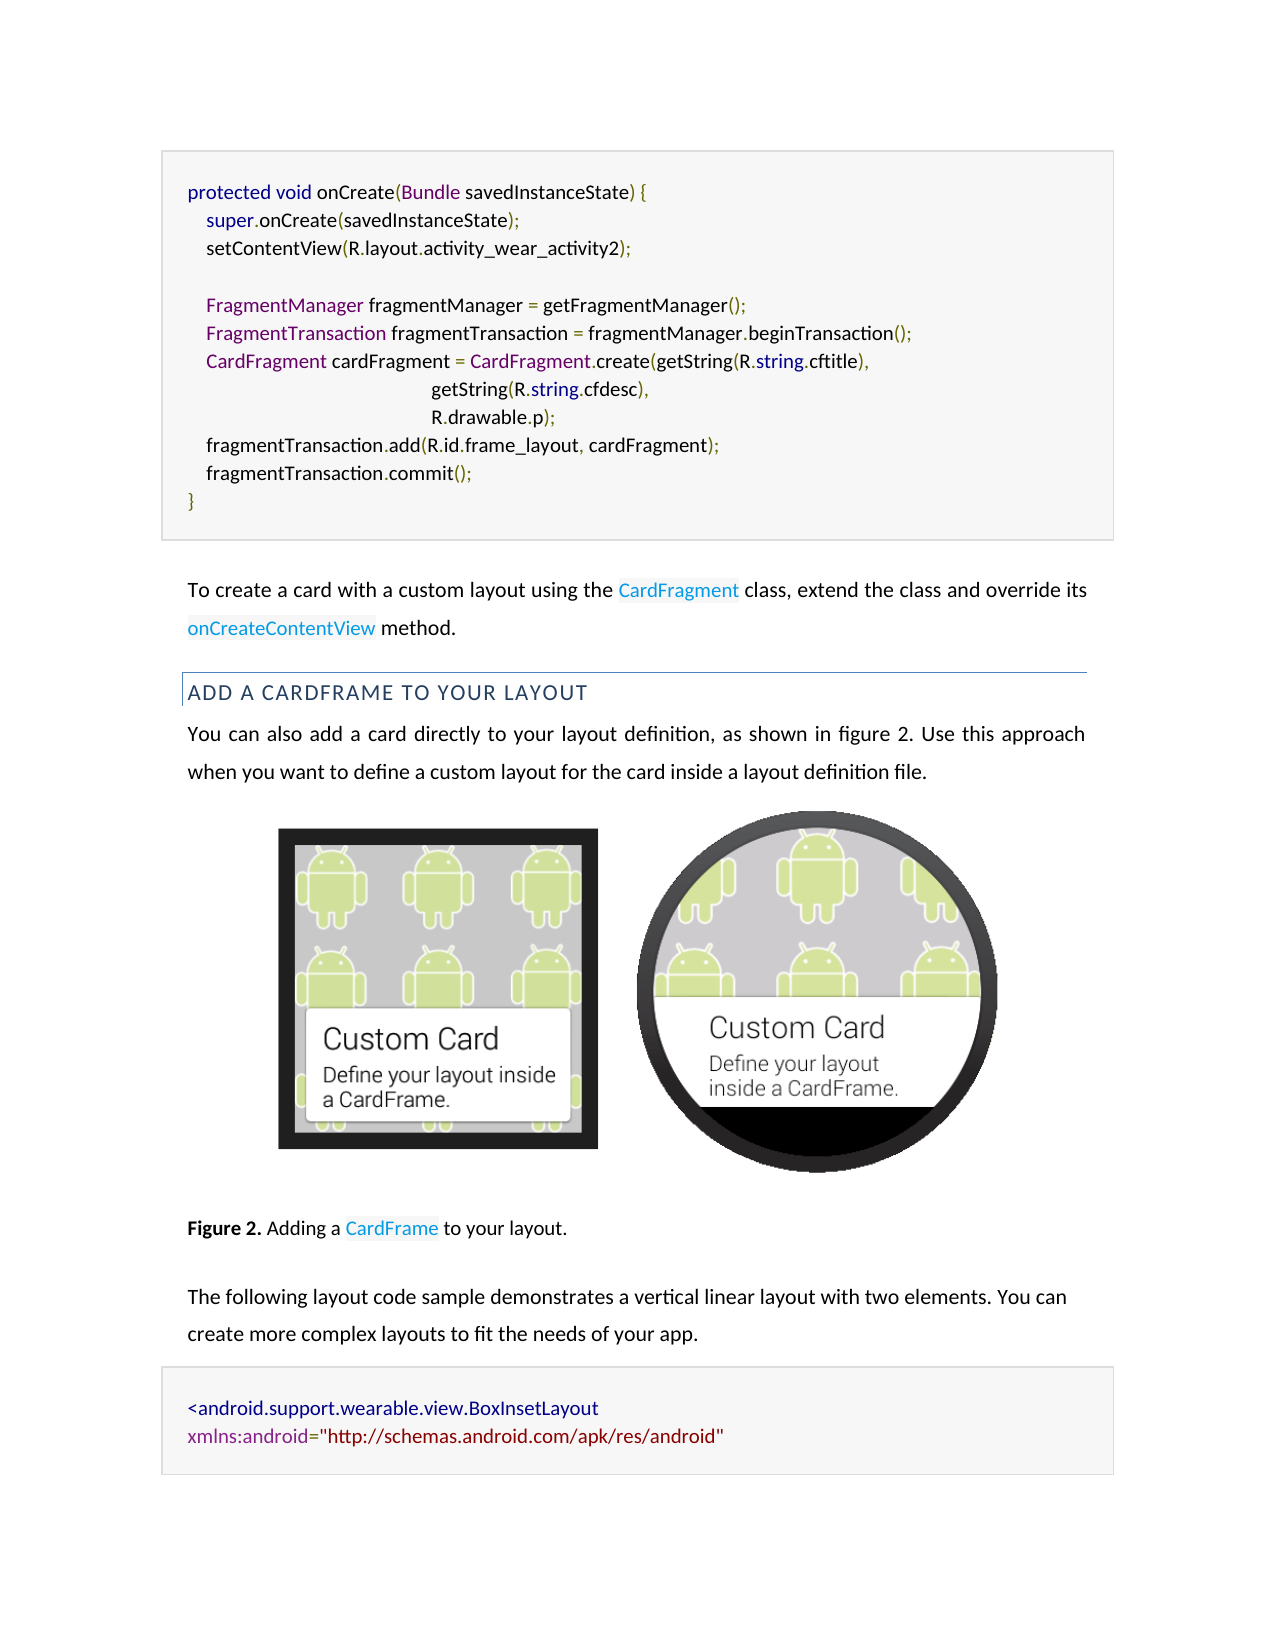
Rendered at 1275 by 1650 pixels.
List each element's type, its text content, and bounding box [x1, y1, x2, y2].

subtitle Add a CardFrame to Your Layout [183, 673, 1087, 706]
text protected void onCreate(Bundle savedInstanceState) { super.onCreate(savedInstanceState); setContentView(R.layout.activity_wear_activity2); FragmentManager fragmentManager = getFragmentManager(); FragmentTransaction fragmentTransaction = fragmentManager.beginTransaction(); CardFragment cardFragment = CardFragment.create(getString(R.string.cftitle), getString(R.string.cfdesc), R.drawable.p); fragmentTransaction.add(R.id.frame_layout, cardFragment); fragmentTransaction.commit(); } [163, 152, 1113, 539]
text To create a card with a custom layout using the CardFragment class, extend the class and override its onCreateContentView method. [187, 566, 1087, 641]
text You can also add a card directly to your layout definition, as shown in figure 2. Use this approach when you want to define a custom layout for the card inside a layout definition file. [187, 710, 1087, 785]
text The following layout code sample demonstrates a vertical linear layout with two elements. You can create more complex layouts to fit the needs of your app. [187, 1272, 1087, 1347]
text Figure 2. Adding a CardFrame to your layout. [187, 1203, 1087, 1241]
picture [257, 805, 1018, 1183]
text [163, 1368, 1113, 1474]
